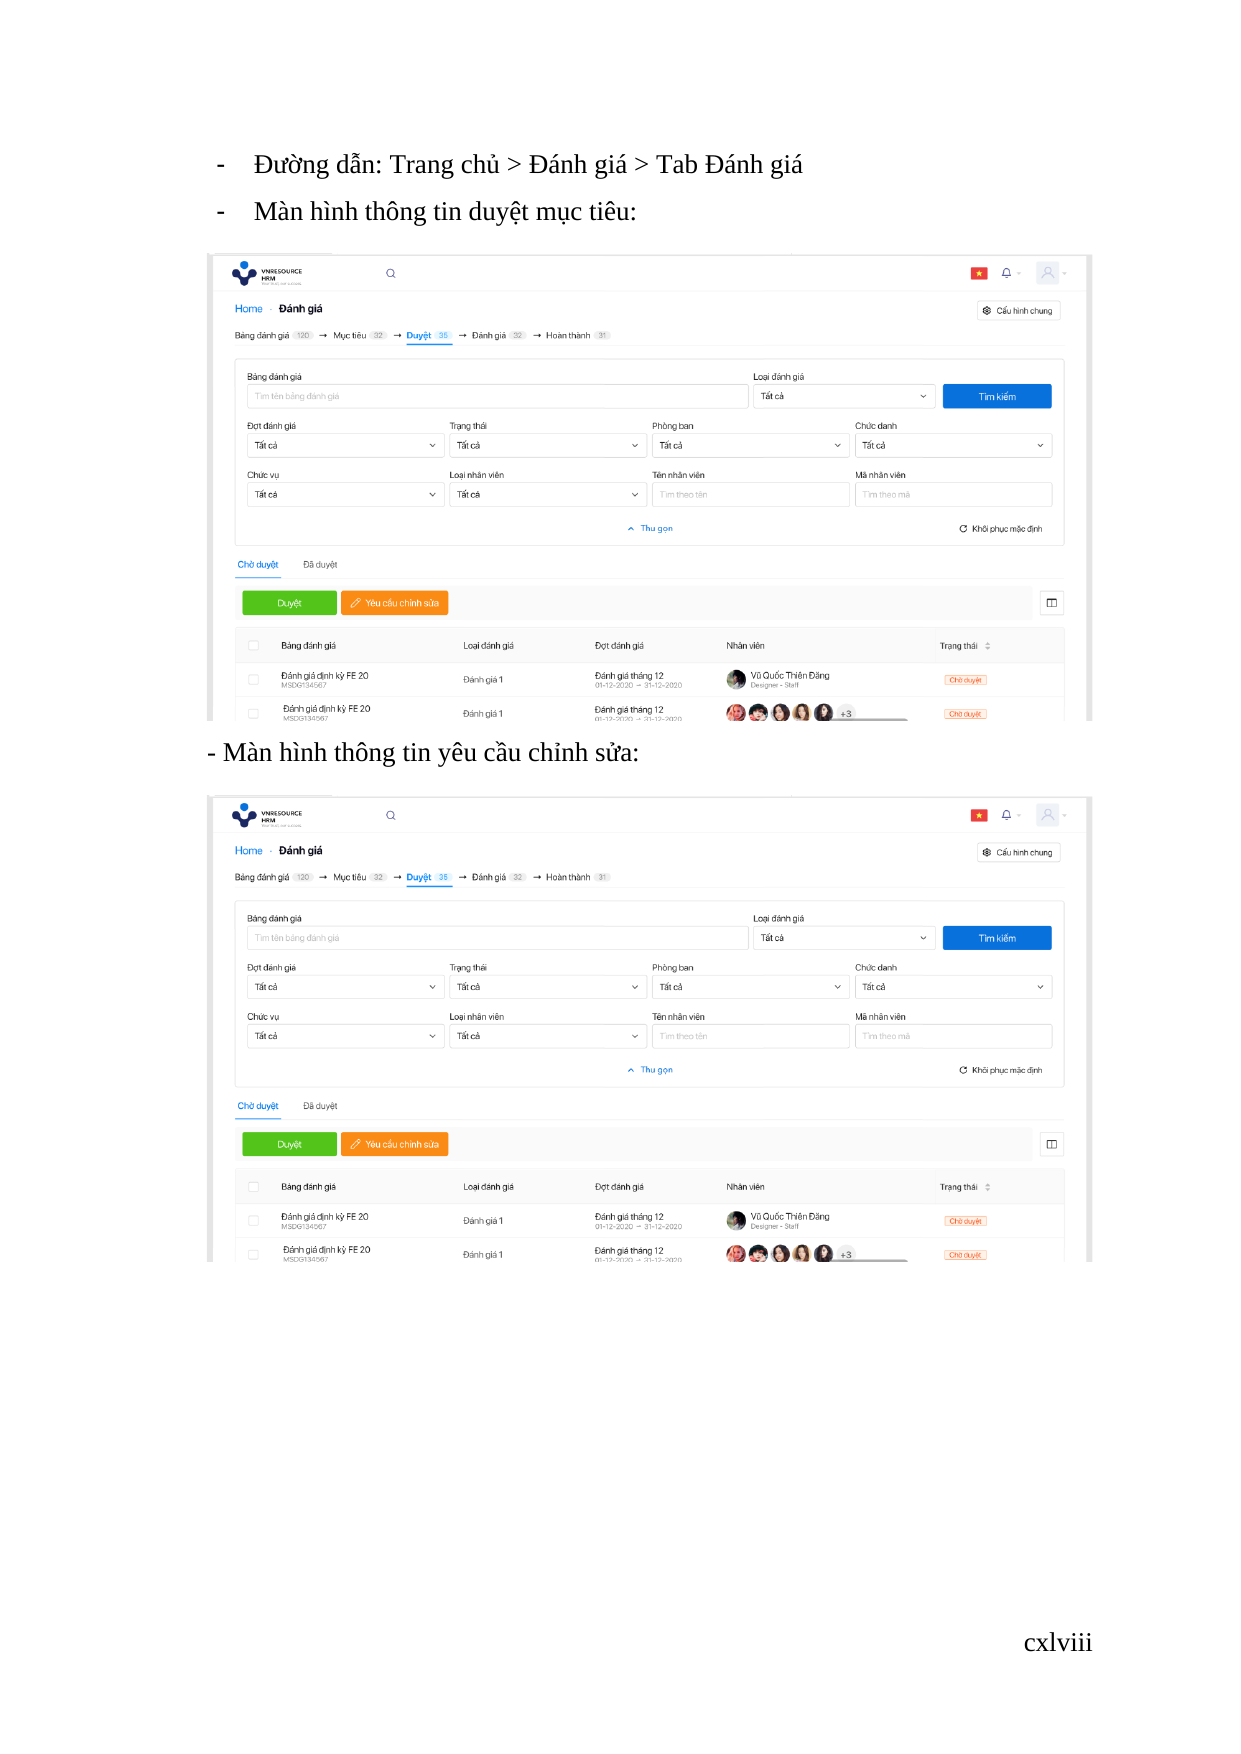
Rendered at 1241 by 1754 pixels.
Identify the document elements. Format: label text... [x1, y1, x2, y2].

text - Màn hình thông tin yêu cầu chỉnh sửa: [207, 721, 1092, 767]
picture [206, 253, 1093, 721]
list Đường dẫn: Trang chủ > Đánh giá > Tab Đánh giá [216, 148, 1092, 179]
picture [206, 795, 1093, 1262]
list Màn hình thông tin duyệt mục tiêu: [216, 194, 1092, 226]
